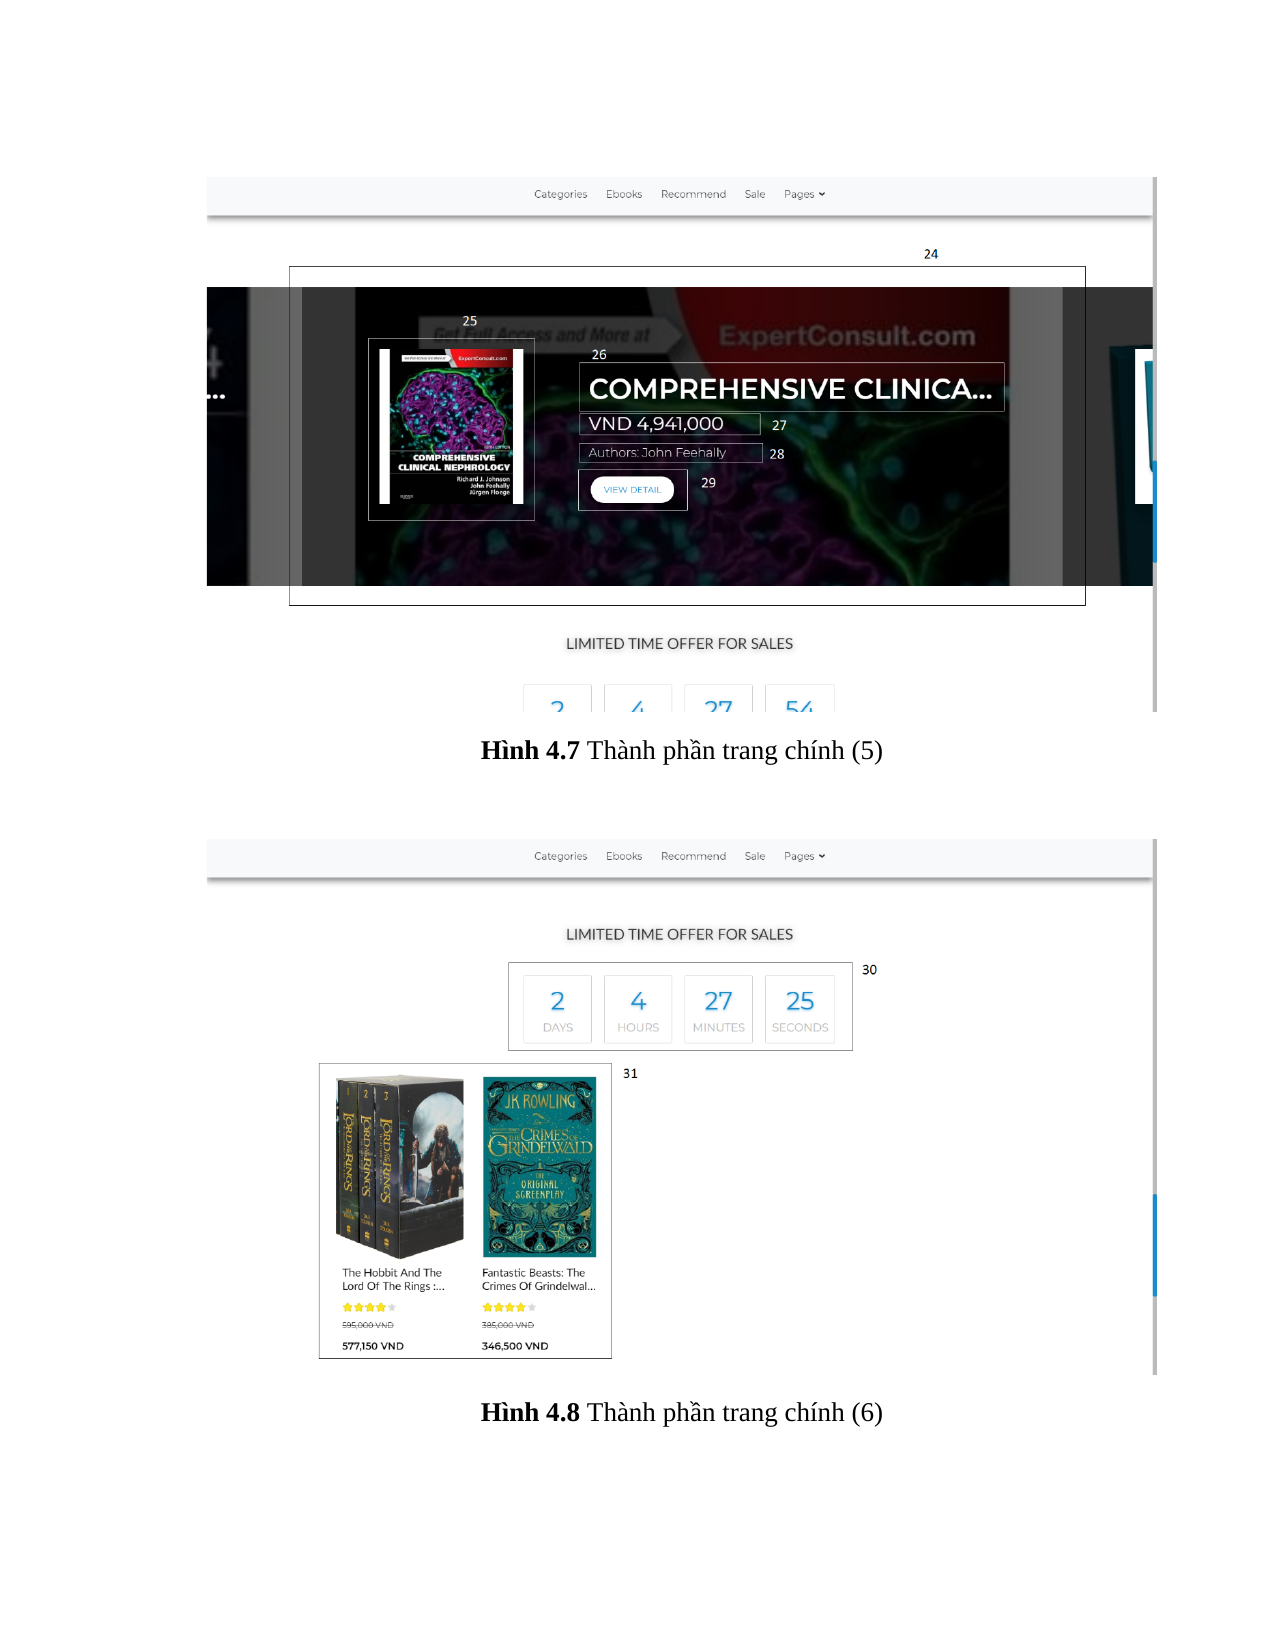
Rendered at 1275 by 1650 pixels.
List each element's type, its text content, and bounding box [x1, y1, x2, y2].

text Hình 4.7 Thành phần trang chính (5) [207, 734, 1157, 765]
picture [206, 177, 1157, 712]
picture [206, 839, 1157, 1375]
text Hình 4.8 Thành phần trang chính (6) [207, 1396, 1157, 1428]
